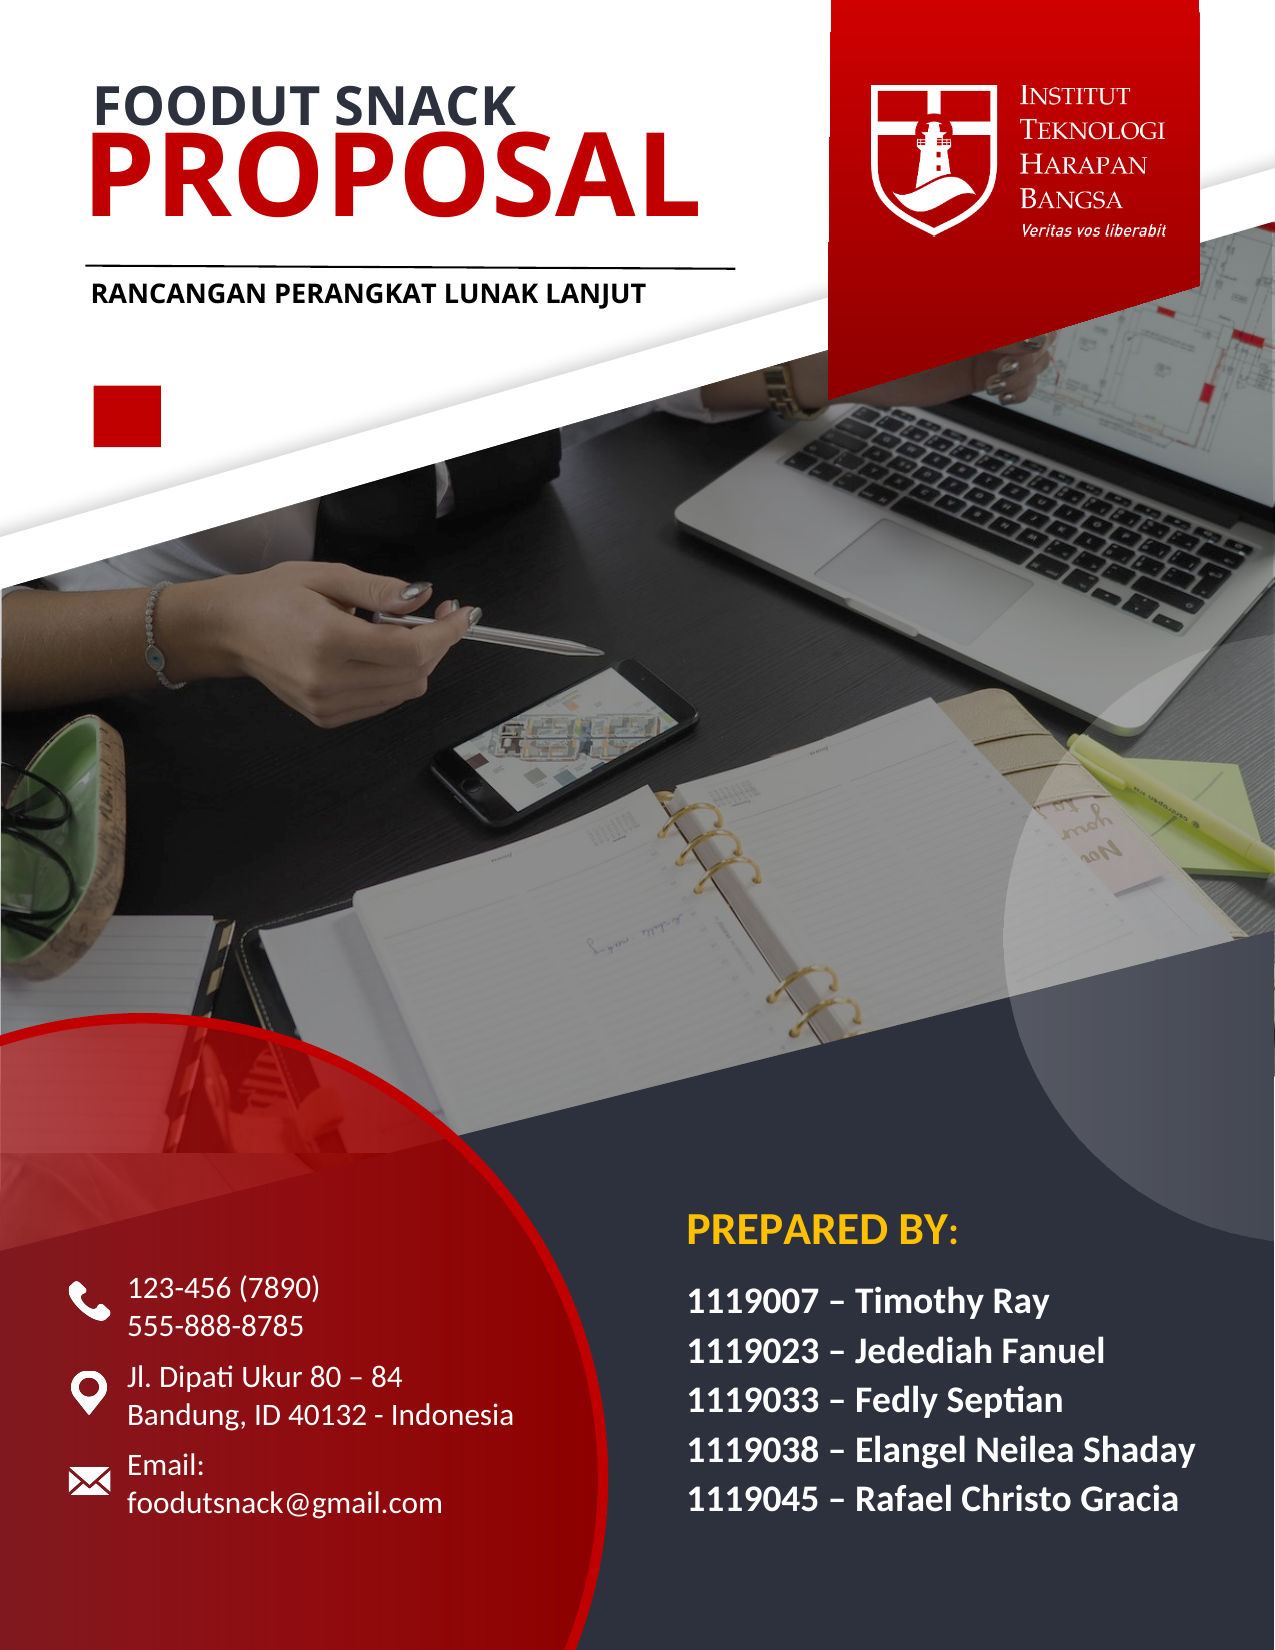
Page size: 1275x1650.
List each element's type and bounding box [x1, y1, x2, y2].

picture [65, 1371, 113, 1415]
picture [68, 1461, 111, 1501]
picture [0, 221, 1275, 1135]
picture [68, 1281, 111, 1321]
